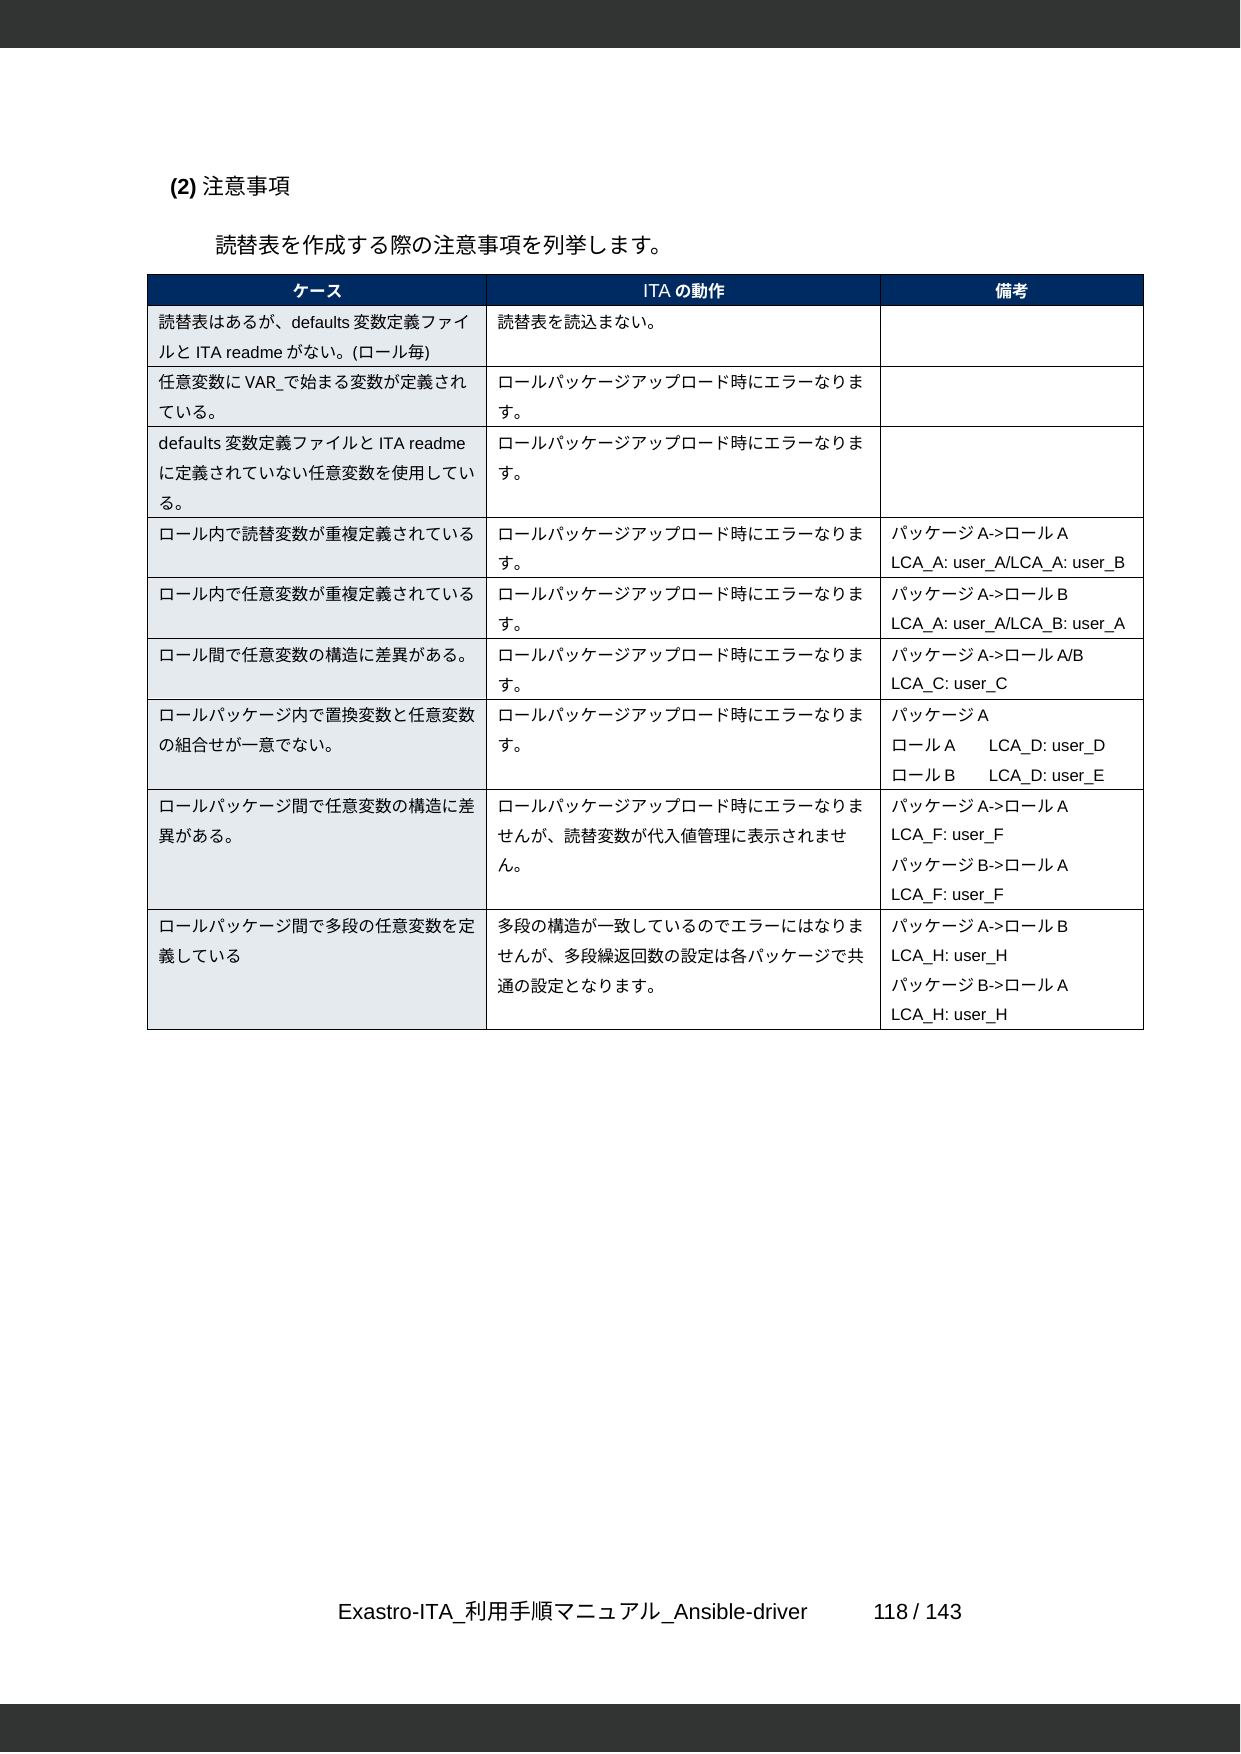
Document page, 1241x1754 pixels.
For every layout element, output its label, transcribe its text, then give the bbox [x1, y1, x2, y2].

table_cell 多段の構造が一致しているのでエラーにはなりませんが、多段繰返回数の設定は各パッケージで共通の設定となります。 [487, 910, 880, 1029]
table_cell 読替表はあるが、defaults変数定義ファイルと ITA readmeがない。(ロール毎) [148, 306, 486, 366]
table_cell [881, 367, 1143, 426]
table_cell ロールパッケージアップロード時にエラーなります。 [487, 427, 880, 517]
table_cell ロールパッケージ間で多段の任意変数を定義している [148, 910, 486, 1029]
table_cell ロール間で任意変数の構造に差異がある。 [148, 639, 486, 698]
table_cell 読替表を読込まない。 [487, 306, 880, 366]
table_cell defaults変数定義ファイルと ITA readmeに定義されていない任意変数を使用している。 [148, 427, 486, 517]
table_cell ロールパッケージアップロード時にエラーなりませんが、読替変数が代入値管理に表示されません。 [487, 790, 880, 909]
table_cell ロール内で読替変数が重複定義されている [148, 518, 486, 577]
list 読替表を作成する際の注意事項を列挙します。 [215, 214, 1152, 274]
table_cell ロールパッケージアップロード時にエラーなります。 [487, 367, 880, 426]
table_cell パッケージA->ロールB LCA_H: user_H パッケージB->ロールA LCA_H: user_H [881, 910, 1143, 1029]
table_cell ロールパッケージアップロード時にエラーなります。 [487, 639, 880, 698]
table_cell パッケージA->ロールA LCA_A: user_A/LCA_A: user_B [881, 518, 1143, 577]
table_cell パッケージA ロールA LCA_D: user_D ロールB LCA_D: user_E [881, 700, 1143, 789]
table_header ケース [148, 275, 486, 305]
table_cell [881, 306, 1143, 366]
picture [0, 1704, 1241, 1752]
table_cell [881, 427, 1143, 517]
table_cell ロールパッケージアップロード時にエラーなります。 [487, 700, 880, 789]
list (2) 注意事項 [148, 155, 1152, 214]
table_cell ロールパッケージアップロード時にエラーなります。 [487, 578, 880, 638]
table_cell ロールパッケージアップロード時にエラーなります。 [487, 518, 880, 577]
table_cell 任意変数にVAR_で始まる変数が定義されている。 [148, 367, 486, 426]
table_cell ロールパッケージ間で任意変数の構造に差異がある。 [148, 790, 486, 909]
table_cell パッケージA->ロールA/B LCA_C: user_C [881, 639, 1143, 698]
picture [0, 0, 1241, 48]
table_cell パッケージA->ロールA LCA_F: user_F パッケージB->ロールA LCA_F: user_F [881, 790, 1143, 909]
table_cell パッケージA->ロールB LCA_A: user_A/LCA_B: user_A [881, 578, 1143, 638]
table_cell ロールパッケージ内で置換変数と任意変数の組合せが一意でない。 [148, 700, 486, 789]
table_cell ロール内で任意変数が重複定義されている [148, 578, 486, 638]
table_header ITAの動作 [487, 275, 880, 305]
table_header 備考 [881, 275, 1143, 305]
